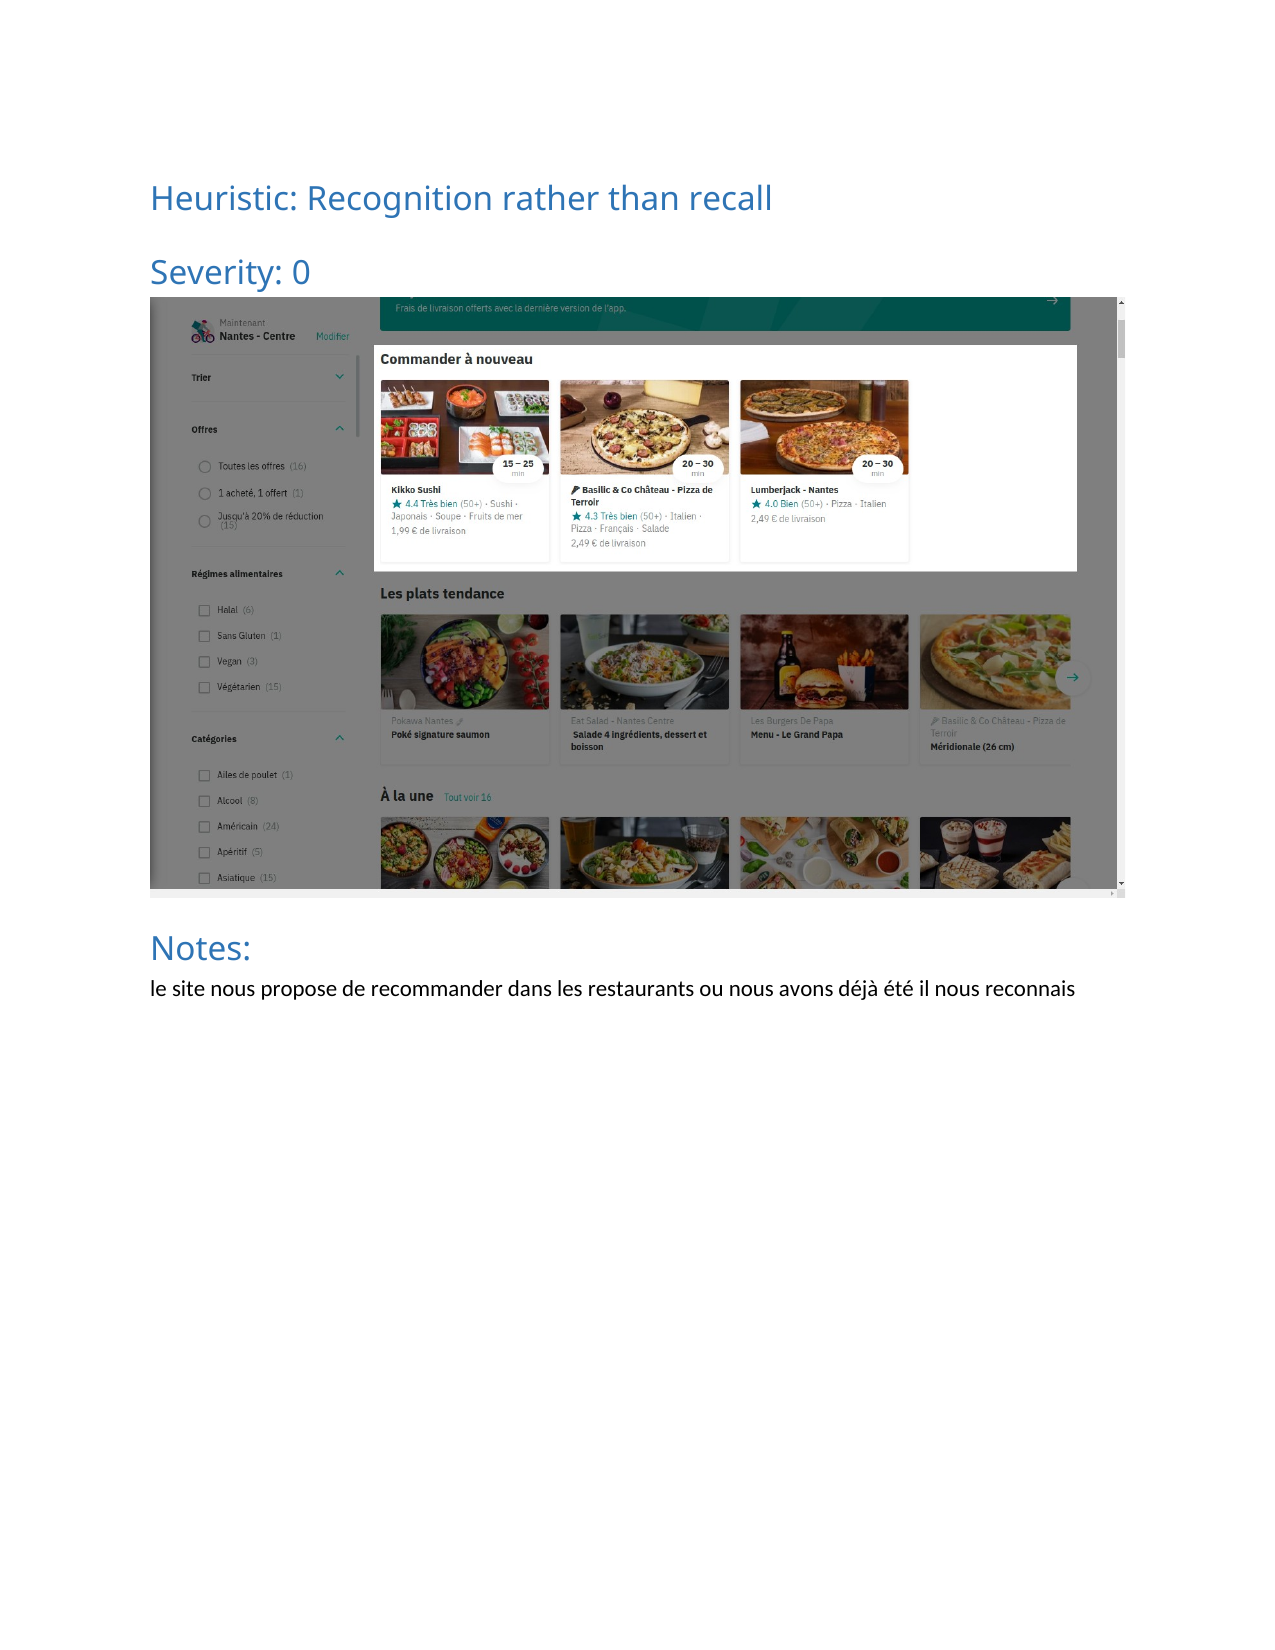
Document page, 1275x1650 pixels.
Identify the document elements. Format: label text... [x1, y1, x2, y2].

subtitle Heuristic: Recognition rather than recall [150, 175, 1125, 220]
subtitle Notes: [150, 925, 1125, 970]
text le site nous propose de recommander dans les restaurants ou nous avons déjà été il nous reconnais [150, 974, 1125, 1002]
subtitle Severity: 0 [150, 249, 1125, 294]
picture [150, 297, 1125, 898]
